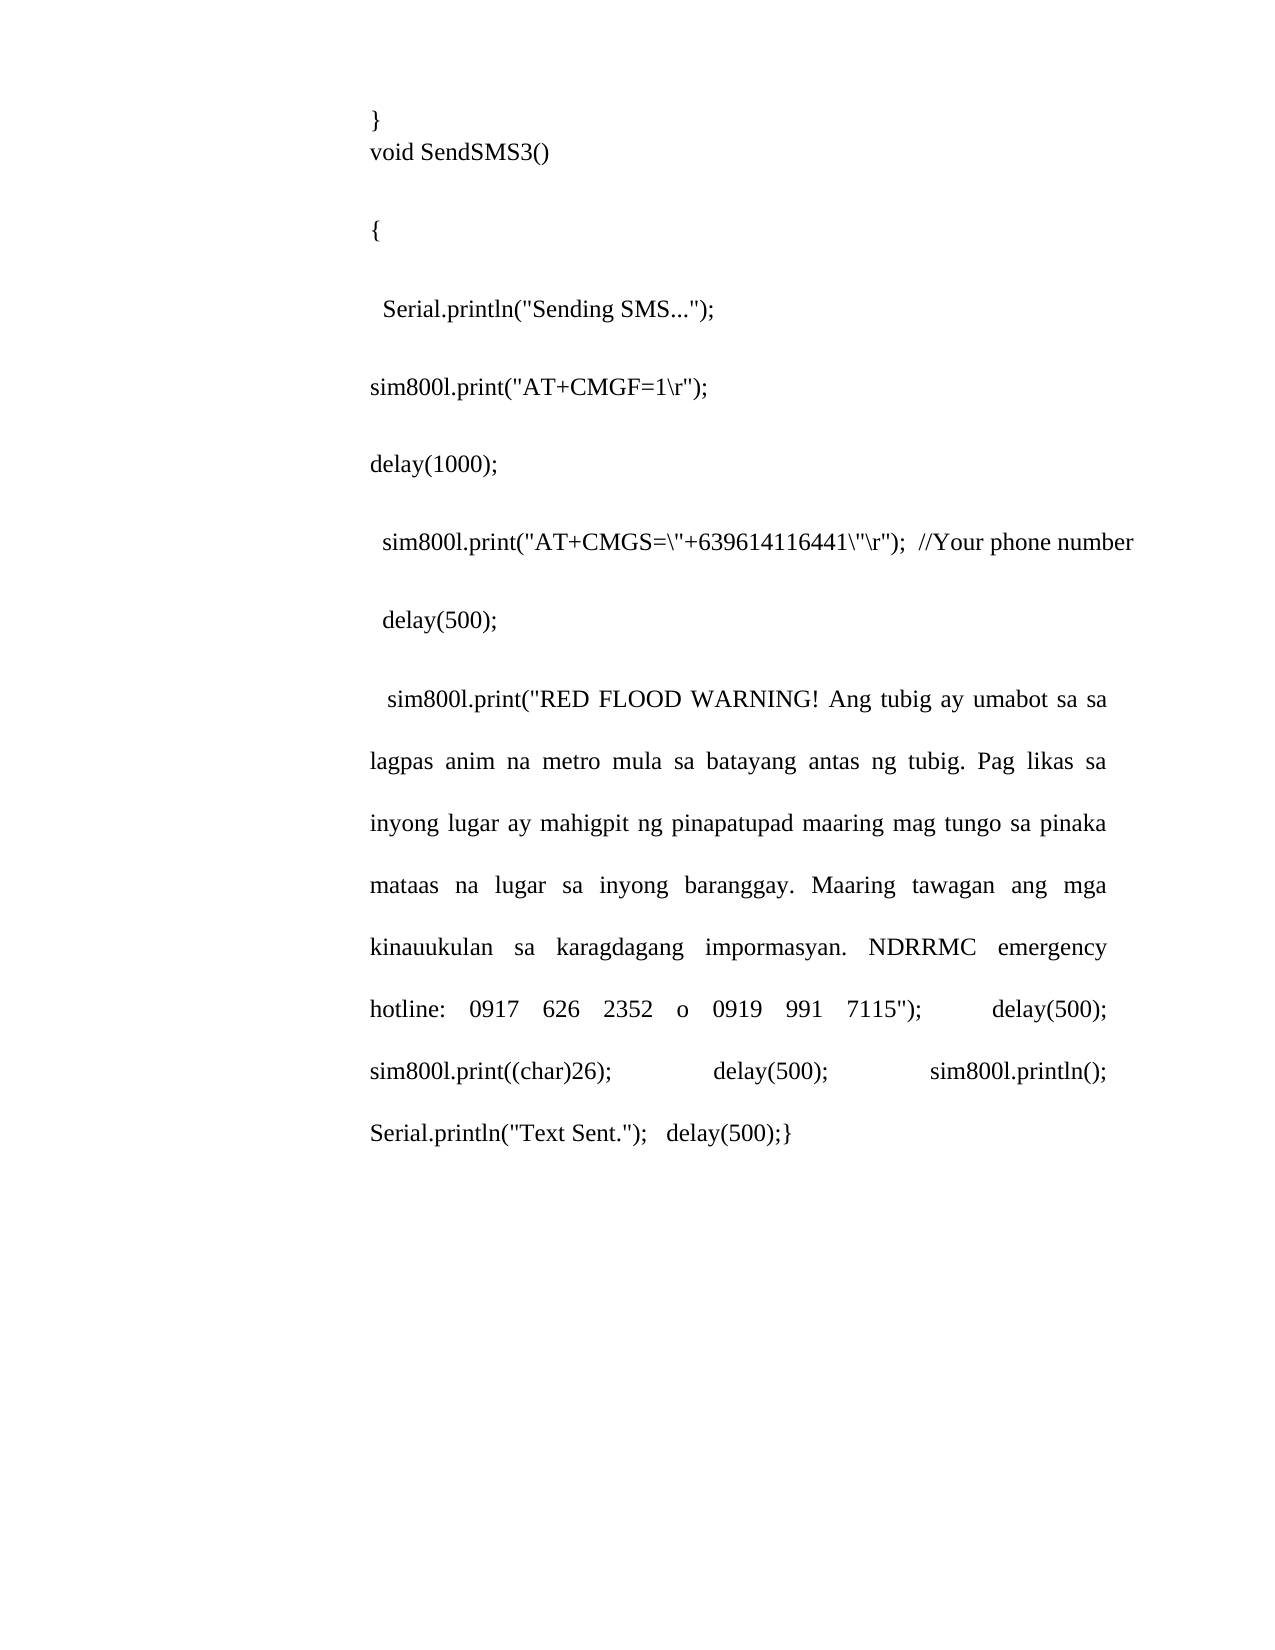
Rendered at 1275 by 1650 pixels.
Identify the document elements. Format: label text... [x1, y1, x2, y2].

text sim800l.print("AT+CMGS=\"+639614116441\"\r"); //Your phone number [369, 527, 1166, 556]
text Serial.println("Sending SMS..."); sim800l.print("AT+CMGF=1\r"); delay(1000); [370, 294, 762, 478]
text void SendSMS3() [369, 137, 1166, 166]
text { [369, 215, 1166, 244]
text delay(500); [369, 605, 1166, 634]
text sim800l.print("RED FLOOD WARNING! Ang tubig ay umabot sa sa lagpas anim na metro mula sa batayang antas ng tubig. Pag likas sa inyong lugar ay mahigpit ng pinapatupad maaring mag tungo sa pinaka mataas na lugar sa inyong baranggay. Maaring tawagan ang mga kinauukulan sa karagdagang impormasyan. NDRRMC emergency hotline: 0917 626 2352 o 0919 991 7115"); delay(500); sim800l.print((char)26); delay(500); sim800l.println(); Serial.println("Text Sent."); delay(500);} [369, 684, 1108, 1147]
text } [369, 105, 1166, 134]
